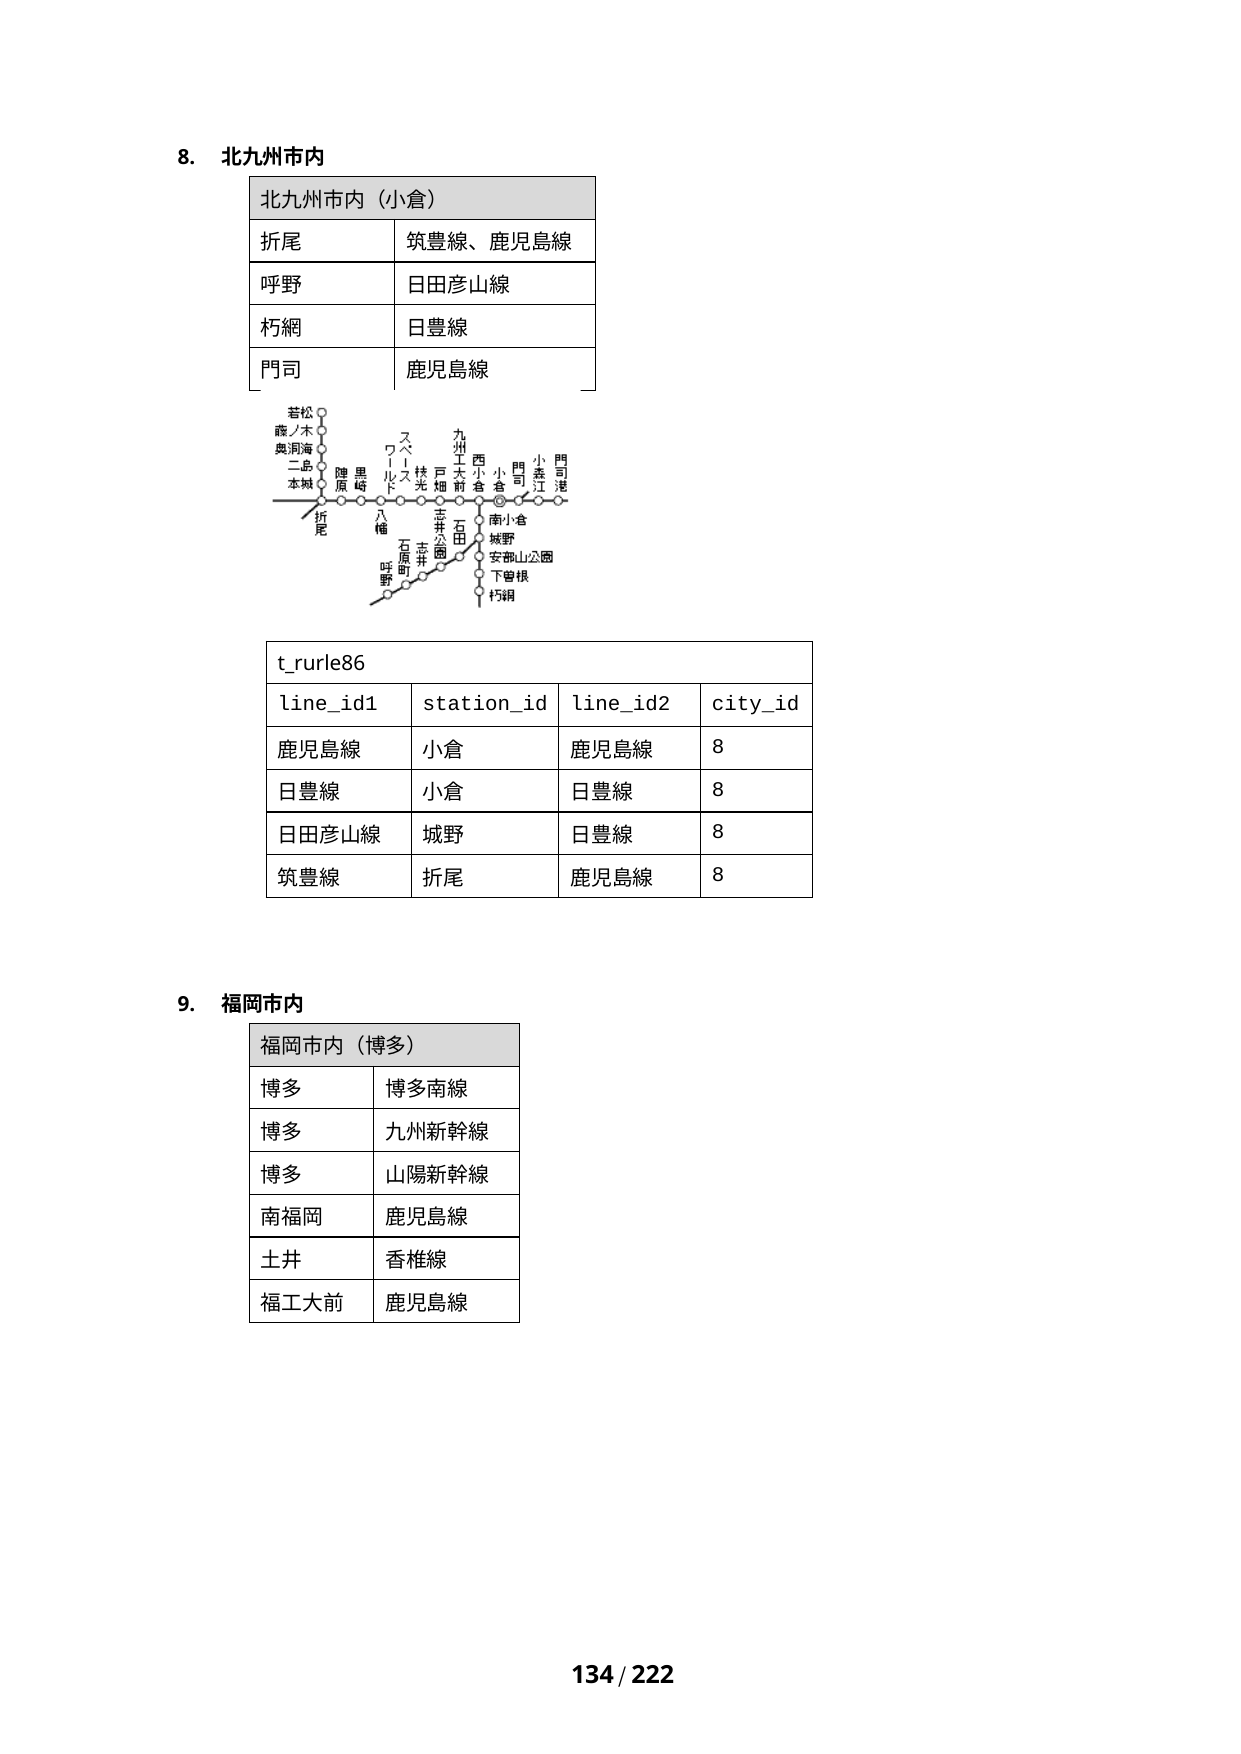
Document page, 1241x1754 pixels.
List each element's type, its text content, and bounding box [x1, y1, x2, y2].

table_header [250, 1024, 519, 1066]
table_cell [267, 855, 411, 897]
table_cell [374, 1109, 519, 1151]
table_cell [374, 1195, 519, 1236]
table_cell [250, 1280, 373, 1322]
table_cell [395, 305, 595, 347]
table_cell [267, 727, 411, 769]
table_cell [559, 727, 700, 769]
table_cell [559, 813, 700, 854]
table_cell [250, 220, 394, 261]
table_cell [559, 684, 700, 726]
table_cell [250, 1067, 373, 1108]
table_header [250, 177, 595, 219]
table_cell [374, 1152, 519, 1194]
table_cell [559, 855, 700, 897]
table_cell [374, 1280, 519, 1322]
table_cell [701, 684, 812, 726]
subtitle 福岡市内 [177, 981, 1063, 1023]
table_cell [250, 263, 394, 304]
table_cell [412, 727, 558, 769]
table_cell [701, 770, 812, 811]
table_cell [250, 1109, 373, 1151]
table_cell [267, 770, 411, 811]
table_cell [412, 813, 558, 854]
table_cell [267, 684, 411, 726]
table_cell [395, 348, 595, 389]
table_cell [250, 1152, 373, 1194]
picture [260, 390, 581, 622]
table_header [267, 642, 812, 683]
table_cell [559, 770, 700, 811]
subtitle 北九州市内 [177, 134, 1063, 176]
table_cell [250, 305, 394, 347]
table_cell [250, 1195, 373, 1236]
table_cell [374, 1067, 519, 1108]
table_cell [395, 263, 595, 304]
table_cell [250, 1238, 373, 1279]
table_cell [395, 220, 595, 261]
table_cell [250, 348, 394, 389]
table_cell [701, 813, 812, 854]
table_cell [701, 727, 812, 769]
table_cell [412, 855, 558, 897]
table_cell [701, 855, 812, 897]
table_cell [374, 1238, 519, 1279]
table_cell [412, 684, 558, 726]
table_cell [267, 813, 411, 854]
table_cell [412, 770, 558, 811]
